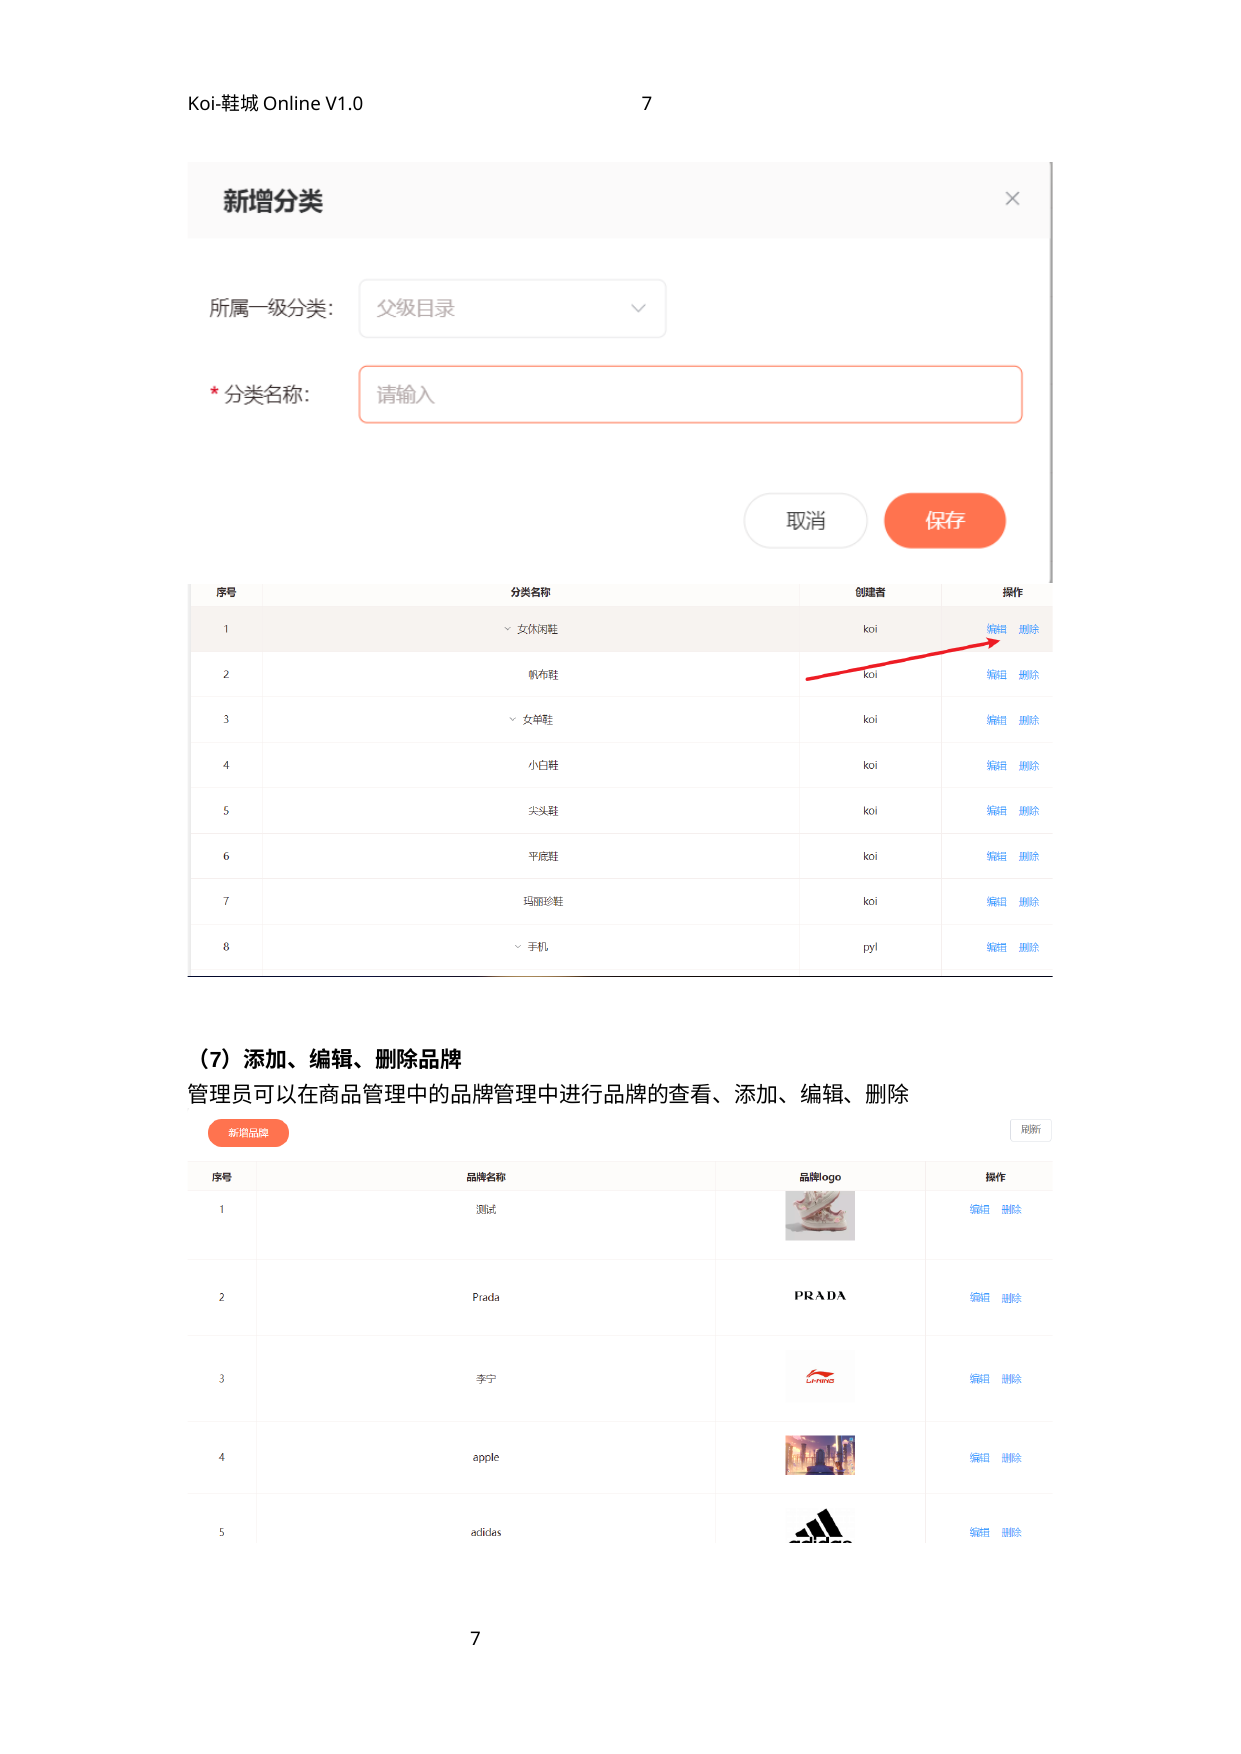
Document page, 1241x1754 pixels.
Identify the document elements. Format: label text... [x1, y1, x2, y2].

picture [187, 162, 1053, 583]
picture [187, 1108, 1053, 1543]
text 管理员可以在商品管理中的品牌管理中进行品牌的查看、添加、编辑、删除 [187, 1076, 1053, 1108]
picture [187, 584, 1053, 977]
subtitle （7）添加、编辑、删除品牌 [187, 1042, 1053, 1074]
